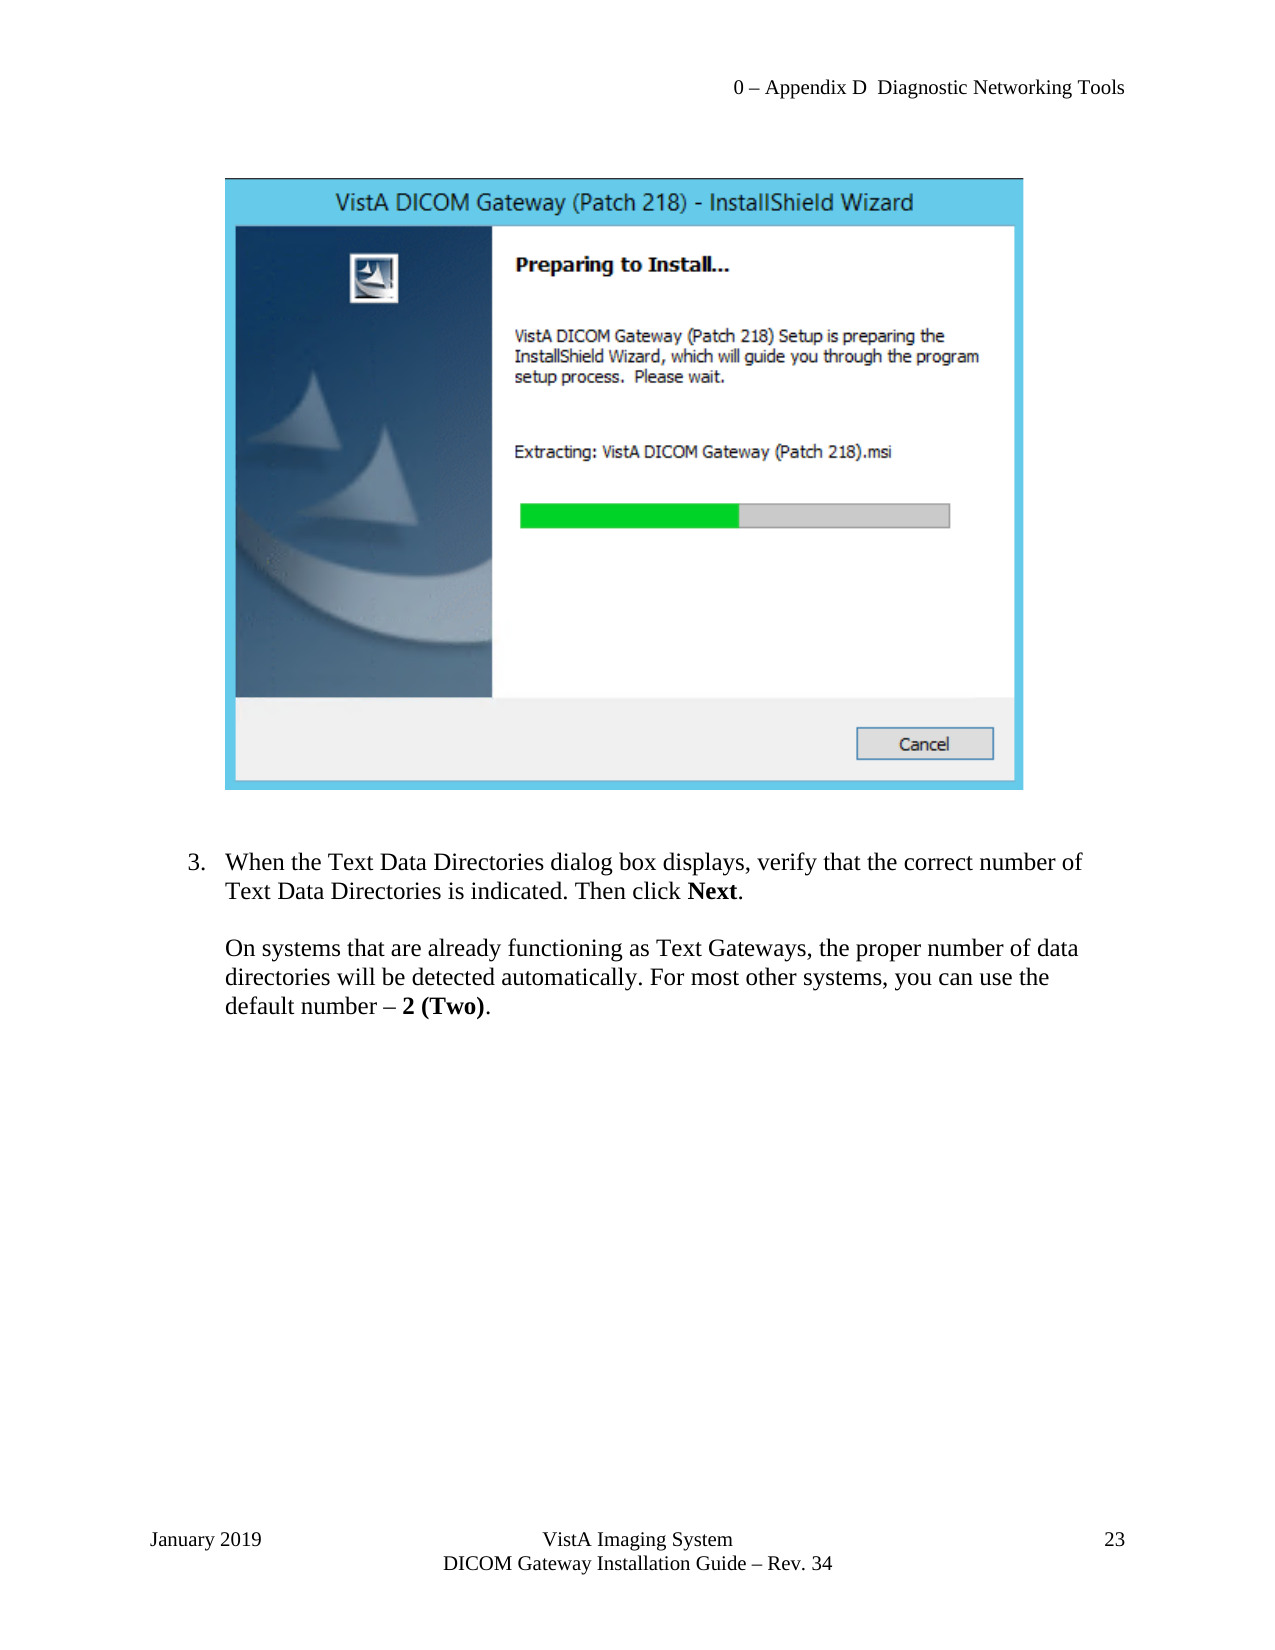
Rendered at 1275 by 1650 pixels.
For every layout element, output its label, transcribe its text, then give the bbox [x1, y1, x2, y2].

text On systems that are already functioning as Text Gateways, the proper number of data directories will be detected automatically. For most other systems, you can use the default number – 2 (Two). [225, 933, 1125, 1020]
picture [225, 178, 1024, 790]
list When the Text Data Directories dialog box displays, verify that the correct number of Text Data Directories is indicated. Then click Next. [187, 847, 1125, 905]
